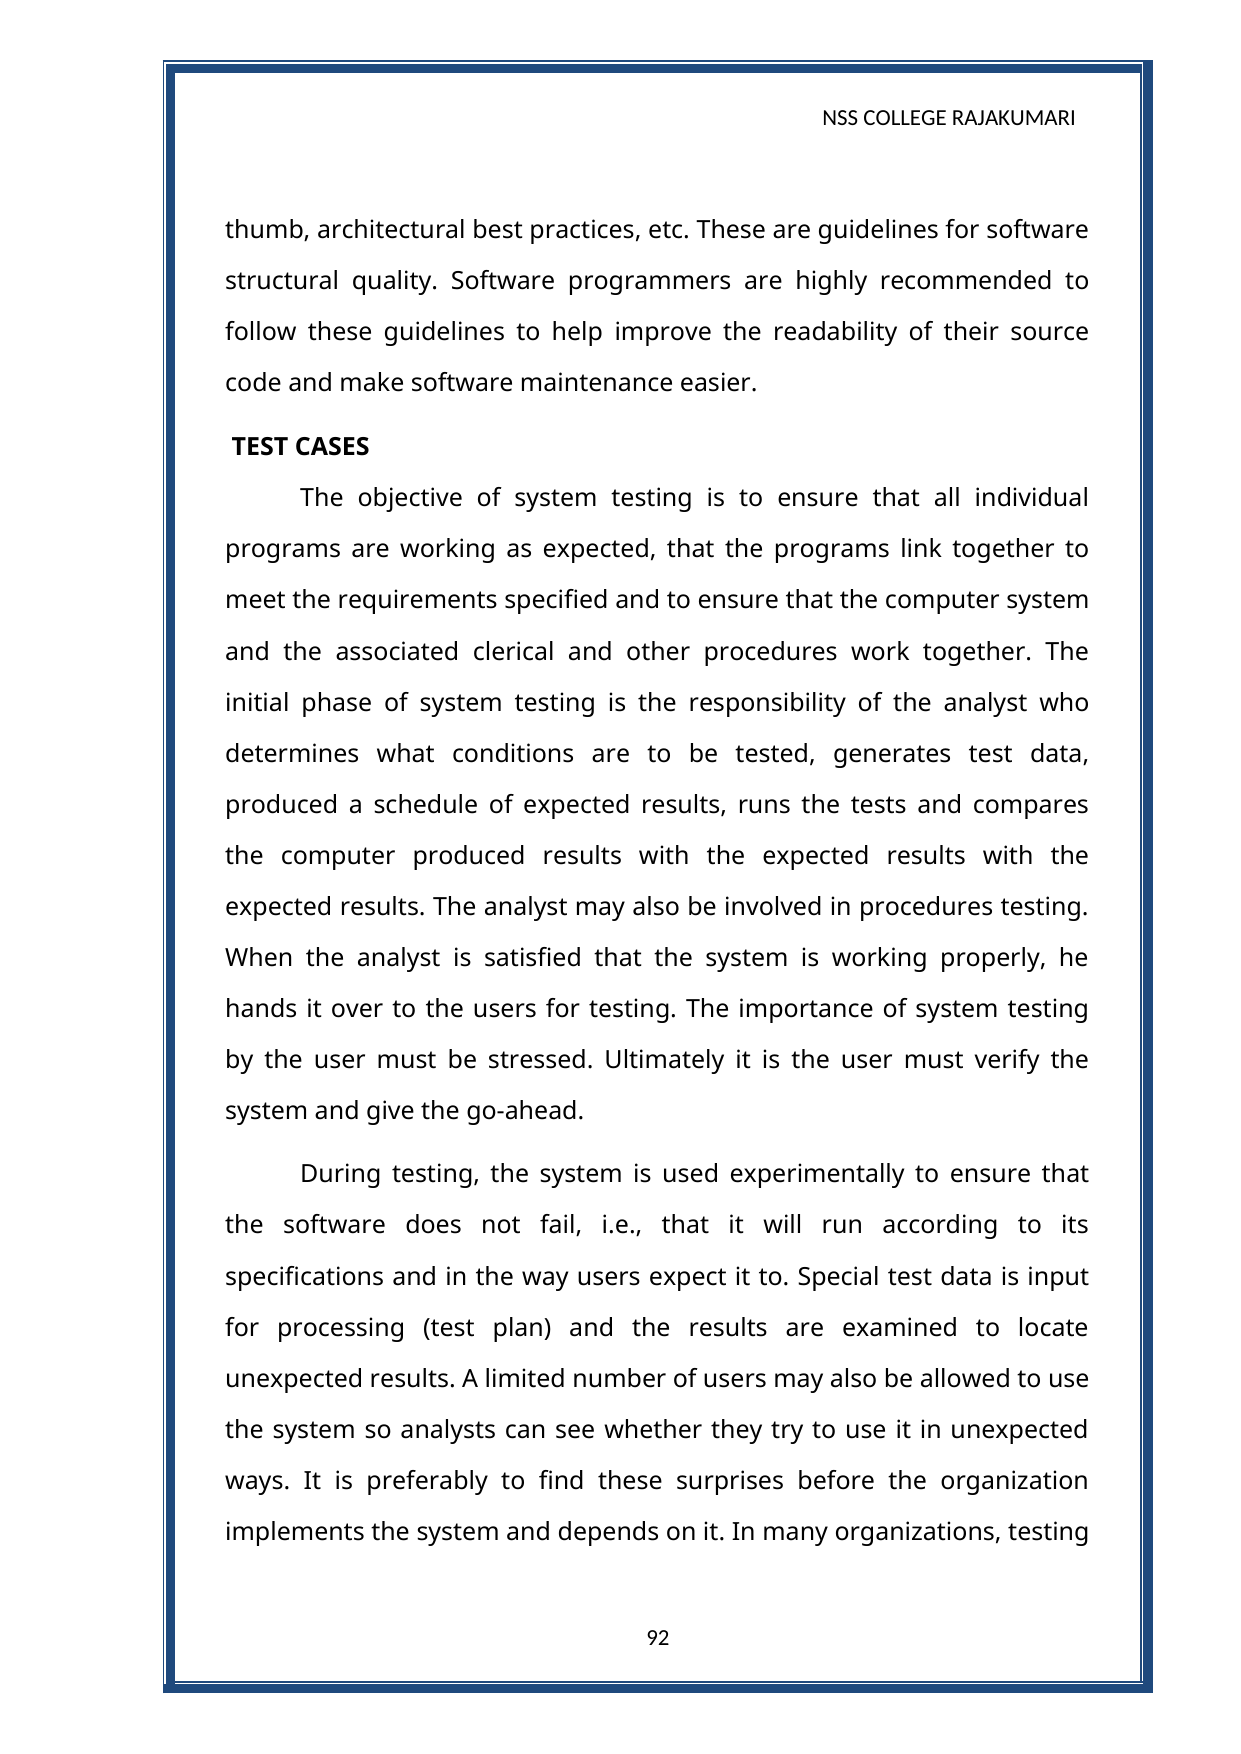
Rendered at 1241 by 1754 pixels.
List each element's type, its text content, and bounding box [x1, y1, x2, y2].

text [225, 212, 1090, 399]
text TEST CASES [225, 428, 1090, 462]
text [225, 1156, 1090, 1547]
text The objective of system testing is to ensure that all individual programs are working as expected, that the programs link together to meet the requirements specified and to ensure that the computer system and the associated clerical and other procedures work together. The initial phase of system testing is the responsibility of the analyst who determines what conditions are to be tested, generates test data, produced a schedule of expected results, runs the tests and compares the computer produced results with the expected results with the expected results. The analyst may also be involved in procedures testing. When the analyst is satisfied that the system is working properly, he hands it over to the users for testing. The importance of system testing by the user must be stressed. Ultimately it is the user must verify the system and give the go-ahead. [225, 480, 1090, 1127]
